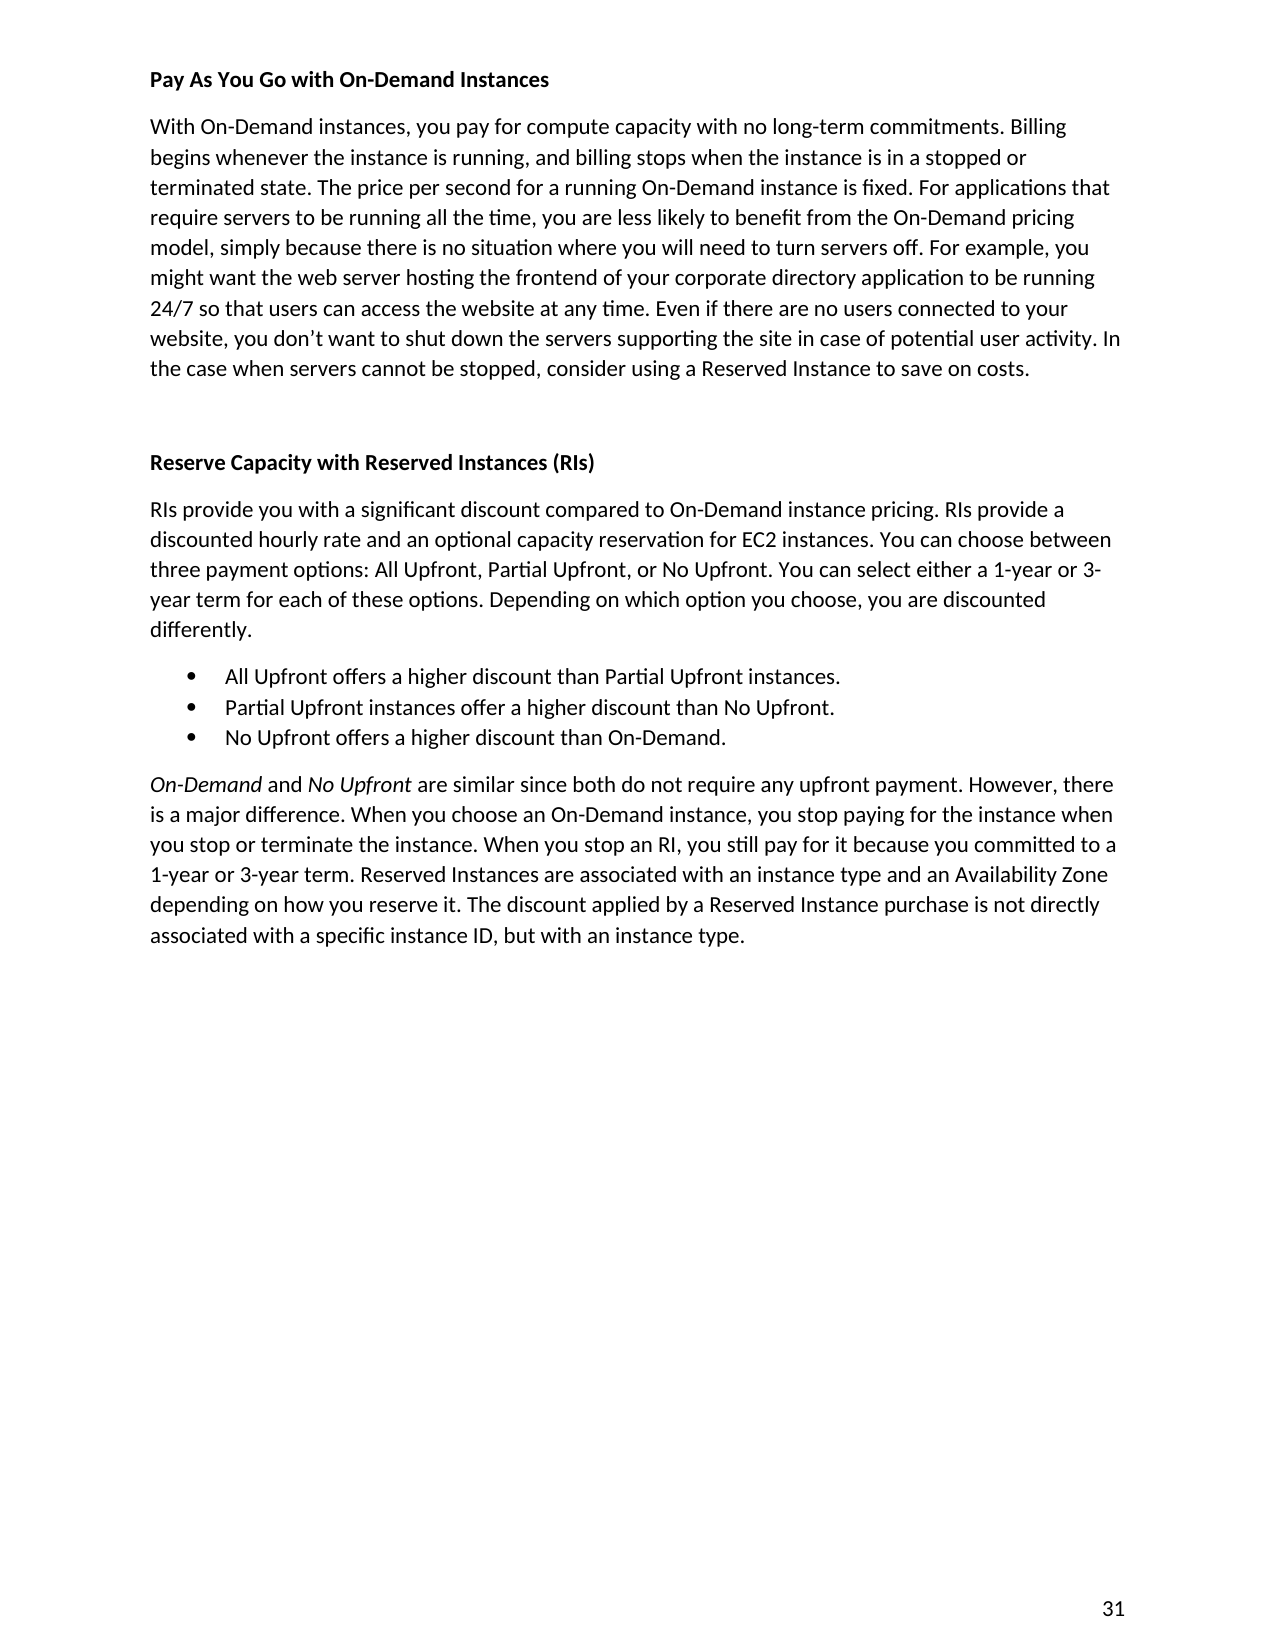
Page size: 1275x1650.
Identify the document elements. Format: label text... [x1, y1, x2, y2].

list Partial Upfront instances offer a higher discount than No Upfront. [187, 693, 1125, 721]
text With On-Demand instances, you pay for compute capacity with no long-term commitments. Billing begins whenever the instance is running, and billing stops when the instance is in a stopped or terminated state. The price per second for a running On-Demand instance is fixed. For applications that require servers to be running all the time, you are less likely to benefit from the On-Demand pricing model, simply because there is no situation where you will need to turn servers off. For example, you might want the web server hosting the frontend of your corporate directory application to be running 24/7 so that users can access the website at any time. Even if there are no users connected to your website, you don’t want to shut down the servers supporting the site in case of potential user activity. In the case when servers cannot be stopped, consider using a Reserved Instance to save on costs. [150, 112, 1125, 382]
list All Upfront offers a higher discount than Partial Upfront instances. [187, 662, 1125, 691]
list No Upfront offers a higher discount than On-Demand. [187, 723, 1125, 751]
text On-Demand and No Upfront are similar since both do not require any upfront payment. However, there is a major difference. When you choose an On-Demand instance, you stop paying for the instance when you stop or terminate the instance. When you stop an RI, you still pay for it because you committed to a 1-year or 3-year term. Reserved Instances are associated with an instance type and an Availability Zone depending on how you reserve it. The discount applied by a Reserved Instance purchase is not directly associated with a specific instance ID, but with an instance type. [150, 770, 1125, 949]
text Reserve Capacity with Reserved Instances (RIs) [150, 448, 1125, 476]
text Pay As You Go with On-Demand Instances [150, 66, 1125, 94]
text RIs provide you with a significant discount compared to On-Demand instance pricing. RIs provide a discounted hourly rate and an optional capacity reservation for EC2 instances. You can choose between three payment options: All Upfront, Partial Upfront, or No Upfront. You can select either a 1-year or 3-year term for each of these options. Depending on which option you choose, you are discounted differently. [150, 495, 1125, 644]
